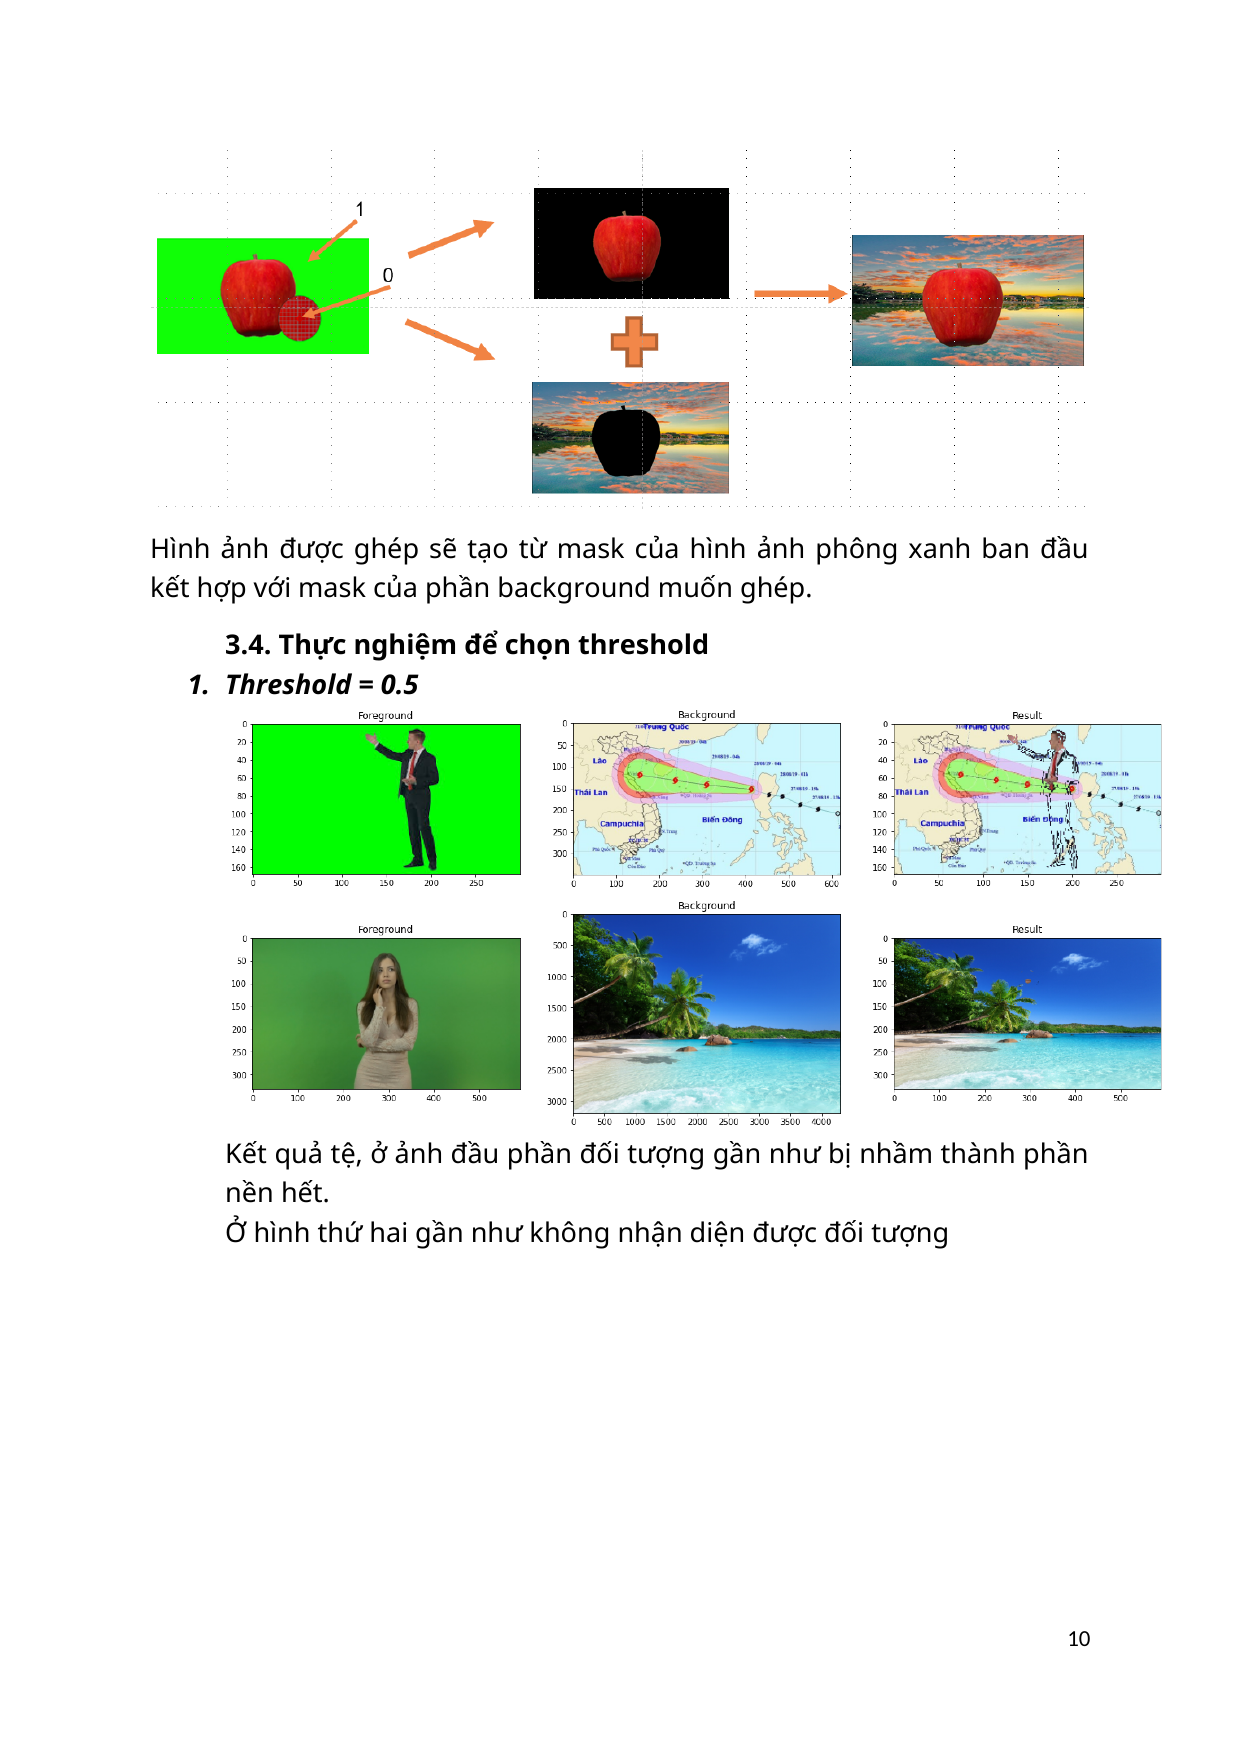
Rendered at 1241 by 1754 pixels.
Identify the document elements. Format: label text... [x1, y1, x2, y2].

text Hình ảnh được ghép sẽ tạo từ mask của hình ảnh phông xanh ban đầu kết hợp với mask của phần background muốn ghép. [150, 529, 1090, 606]
picture [225, 895, 1166, 1132]
picture [225, 704, 1166, 894]
list Ở hình thứ hai gần như không nhận diện được đối tượng [225, 1214, 1090, 1251]
list Threshold = 0.5 [187, 665, 1090, 702]
subtitle 3.4. Thực nghiệm để chọn threshold [225, 625, 1090, 662]
list Kết quả tệ, ở ảnh đầu phần đối tượng gần như bị nhầm thành phần nền hết. [225, 1134, 1090, 1211]
picture [150, 150, 1091, 511]
